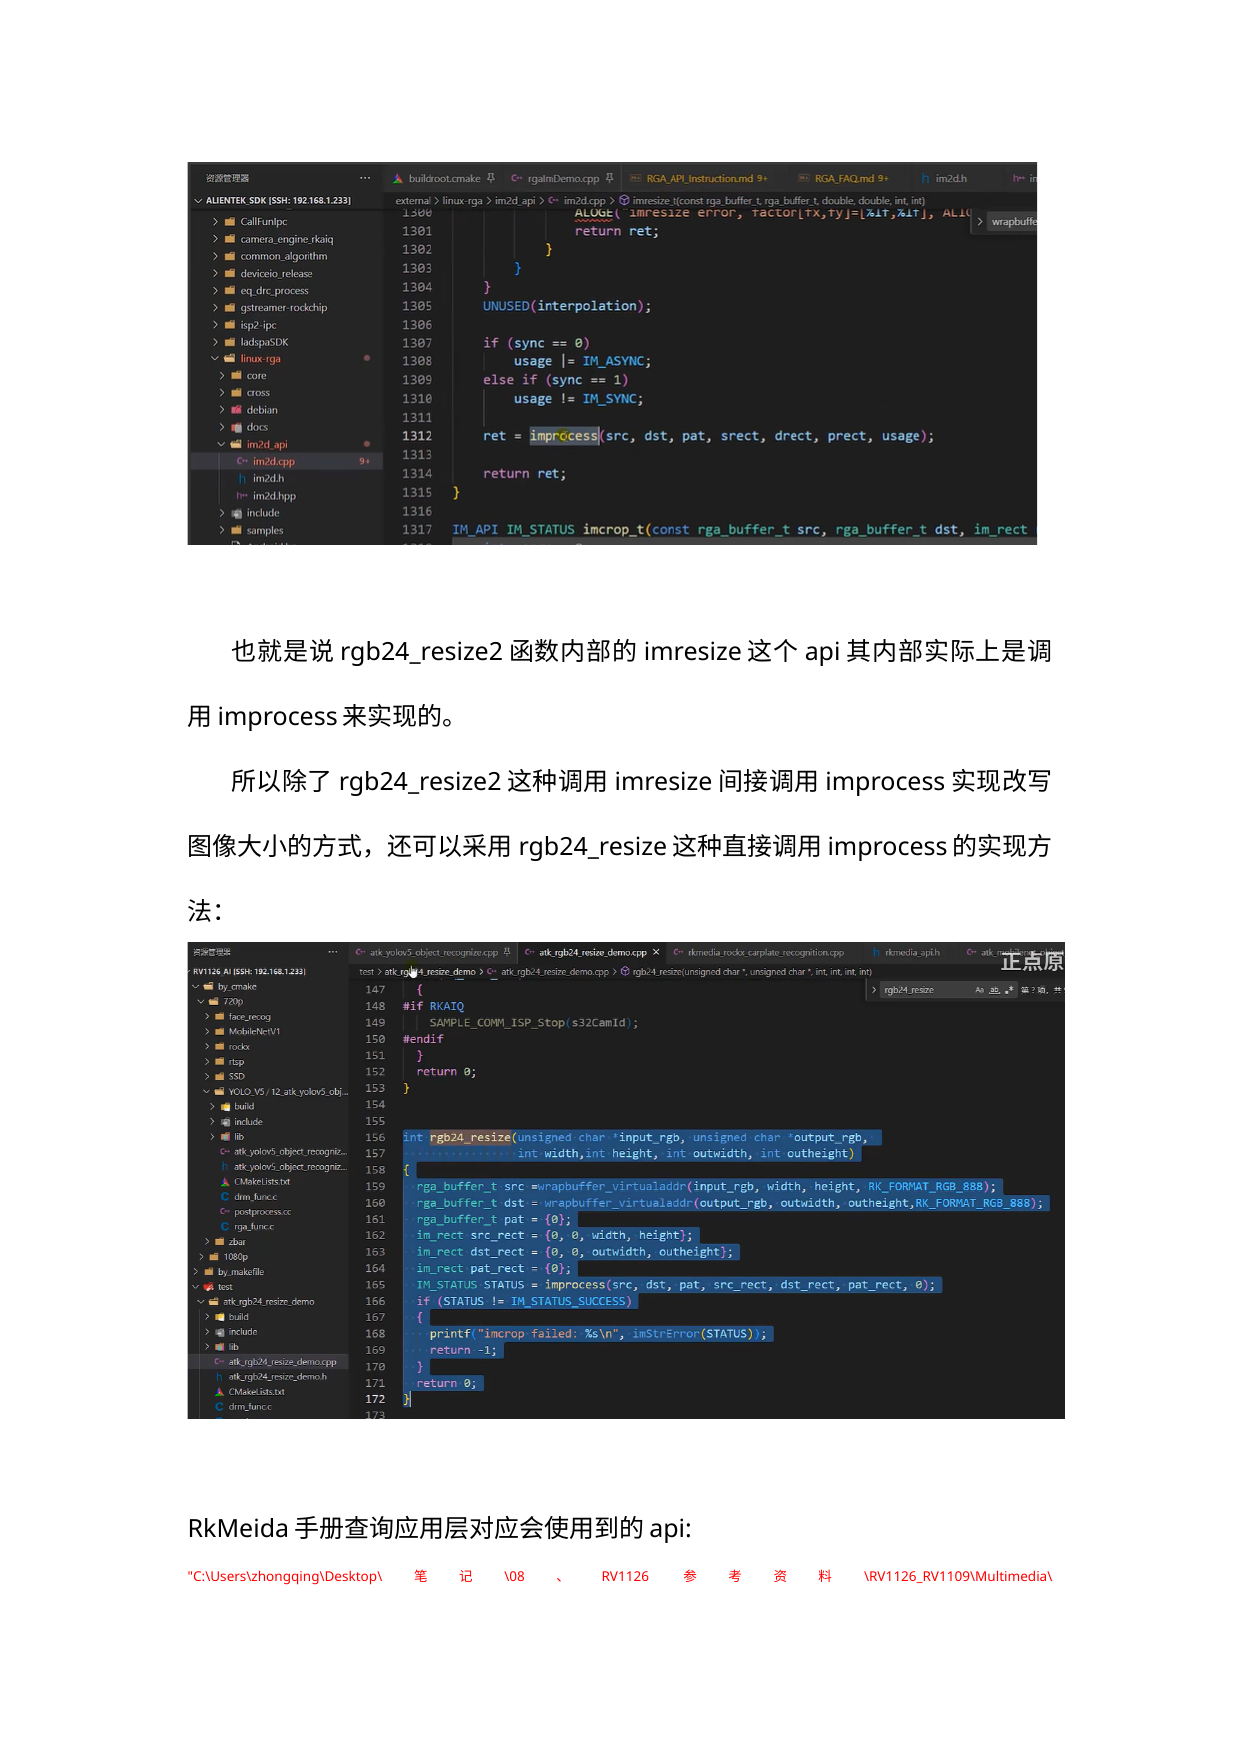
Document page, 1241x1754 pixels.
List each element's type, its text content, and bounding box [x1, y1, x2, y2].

picture [187, 942, 1065, 1419]
picture [187, 162, 1038, 545]
text 所以除了rgb24_resize2这种调用imresize间接调用improcess实现改写图像大小的方式，还可以采用rgb24_resize这种直接调用improcess的实现方法： [187, 747, 1053, 942]
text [187, 1559, 1053, 1592]
text 也就是说rgb24_resize2函数内部的imresize这个api其内部实际上是调用improcess来实现的。 [187, 617, 1053, 747]
text RkMeida手册查询应用层对应会使用到的api: [187, 1494, 1053, 1559]
